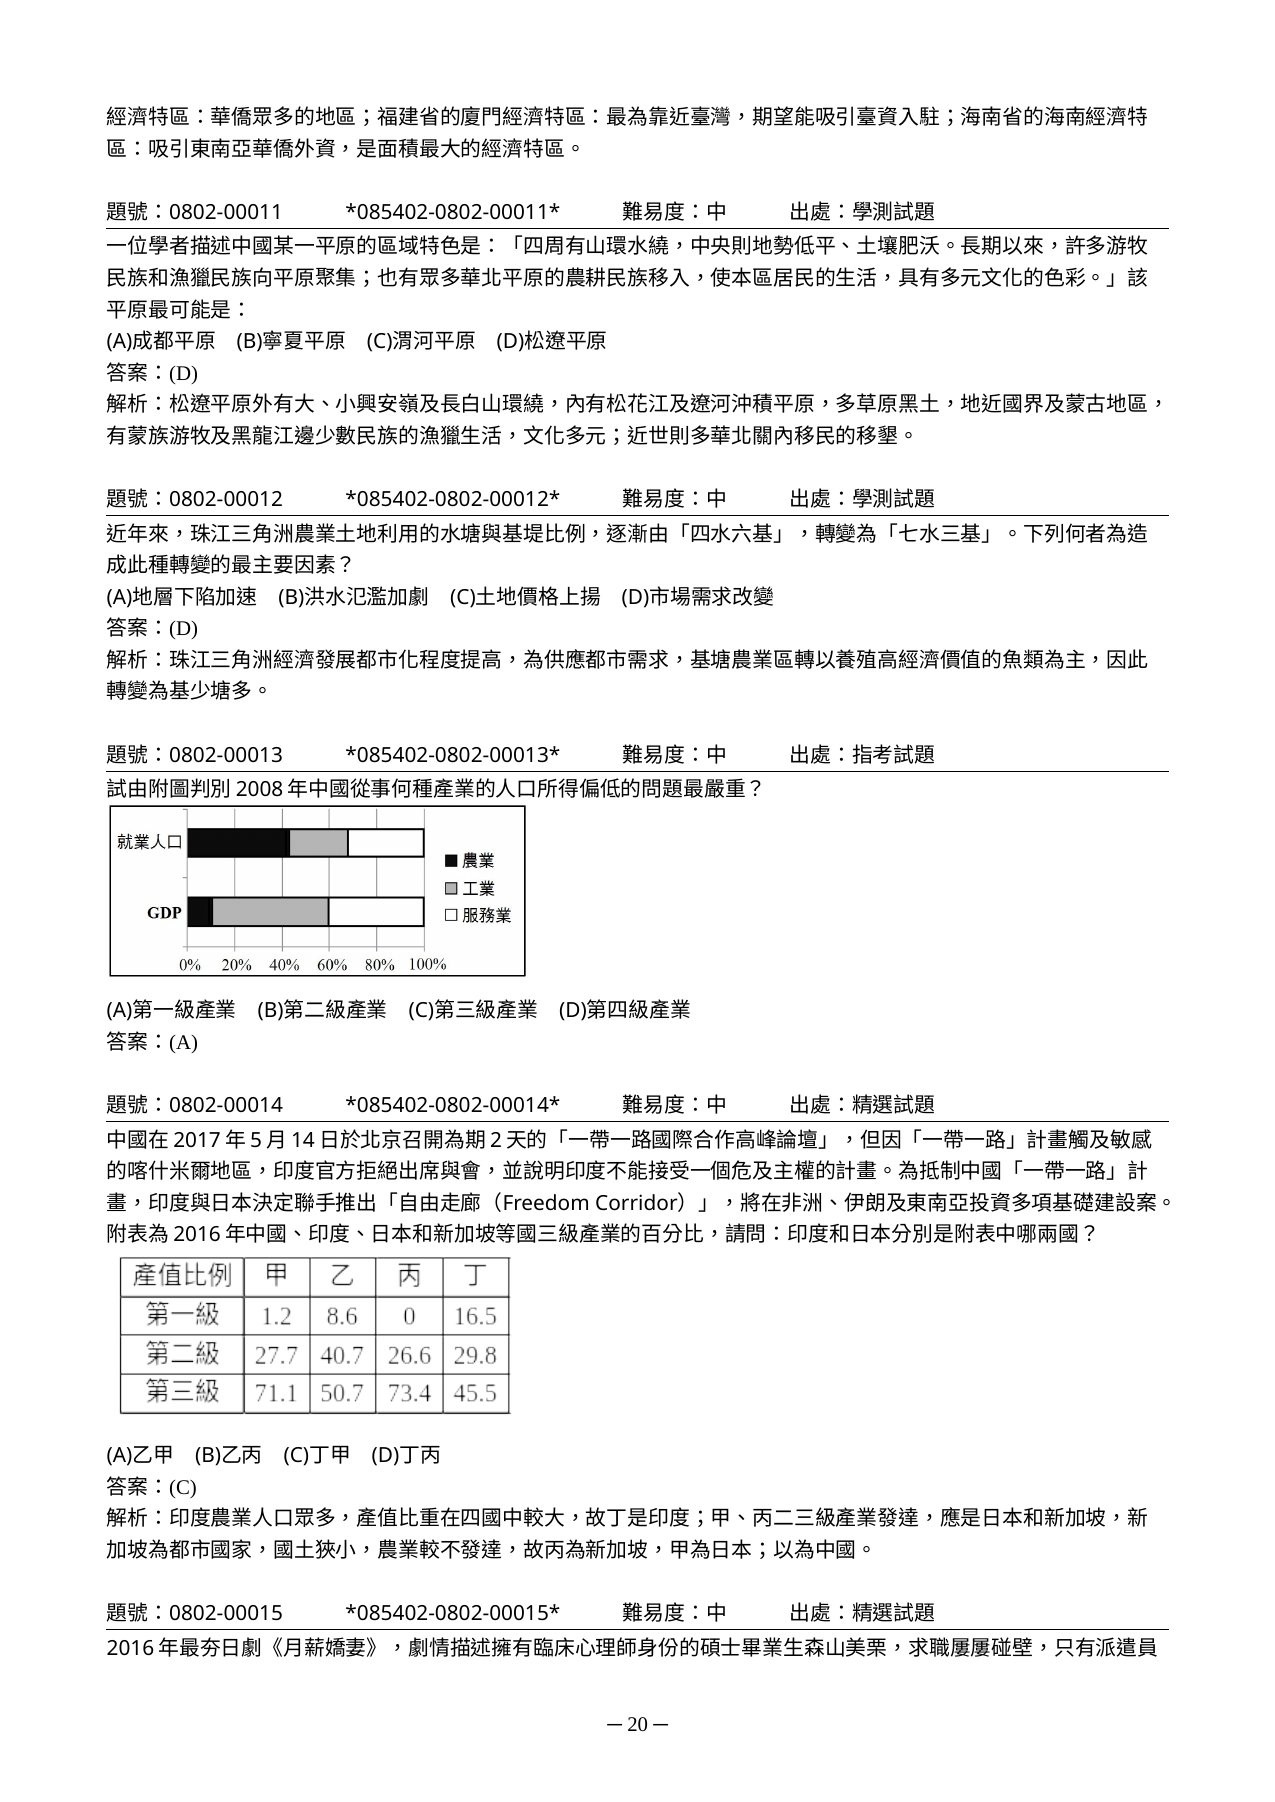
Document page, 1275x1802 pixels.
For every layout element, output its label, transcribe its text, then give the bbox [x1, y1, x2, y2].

text 解析：松遼平原外有大、小興安嶺及長白山環繞，內有松花江及遼河沖積平原，多草原黑土，地近國界及蒙古地區，有蒙族游牧及黑龍江邊少數民族的漁獵生活，文化多元；近世則多華北關內移民的移墾。 [106, 387, 1169, 450]
text 題號：0802-00014 *085402-0802-00014* 難易度：中 出處：精選試題 [106, 1087, 1169, 1121]
text 答案：(A) [106, 1024, 1169, 1056]
text 題號：0802-00013 *085402-0802-00013* 難易度：中 出處：指考試題 [106, 737, 1169, 771]
picture [106, 803, 530, 980]
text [106, 100, 1169, 163]
text 答案：(C) [106, 1469, 1169, 1501]
text 解析：印度農業人口眾多，產值比重在四國中較大，故丁是印度；甲、丙二三級產業發達，應是日本和新加坡，新加坡為都市國家，國土狹小，農業較不發達，故丙為新加坡，甲為日本；以為中國。 [106, 1501, 1169, 1564]
text 解析：珠江三角洲經濟發展都市化程度提高，為供應都市需求，基塘農業區轉以養殖高經濟價值的魚類為主，因此轉變為基少塘多。 [106, 642, 1169, 706]
text 答案：(D) [106, 611, 1169, 642]
text 一位學者描述中國某一平原的區域特色是：「四周有山環水繞，中央則地勢低平、土壤肥沃。長期以來，許多游牧民族和漁獵民族向平原聚集；也有眾多華北平原的農耕民族移入，使本區居民的生活，具有多元文化的色彩。」該平原最可能是： (A)成都平原 (B)寧夏平原 (C)渭河平原 (D)松遼平原 [106, 229, 1169, 355]
text 題號：0802-00012 *085402-0802-00012* 難易度：中 出處：學測試題 [106, 482, 1169, 515]
text 近年來，珠江三角洲農業土地利用的水塘與基堤比例，逐漸由「四水六基」，轉變為「七水三基」。下列何者為造成此種轉變的最主要因素？ (A)地層下陷加速 (B)洪水氾濫加劇 (C)土地價格上揚 (D)市場需求改變 [106, 516, 1169, 611]
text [106, 1630, 1169, 1662]
text 題號：0802-00015 *085402-0802-00015* 難易度：中 出處：精選試題 [106, 1596, 1169, 1629]
text 中國在2017年5月14日於北京召開為期2天的「一帶一路國際合作高峰論壇」，但因「一帶一路」計畫觸及敏感的喀什米爾地區，印度官方拒絕出席與會，並說明印度不能接受一個危及主權的計畫。為抵制中國「一帶一路」計畫，印度與日本決定聯手推出「自由走廊（Freedom Corridor）」，將在非洲、伊朗及東南亞投資多項基礎建設案。附表為2016年中國、印度、日本和新加坡等國三級產業的百分比，請問：印度和日本分別是附表中哪兩國？ (A)乙甲 (B)乙丙 (C)丁甲 (D)丁丙 [106, 1122, 1169, 1469]
text 答案：(D) [106, 355, 1169, 387]
text 題號：0802-00011 *085402-0802-00011* 難易度：中 出處：學測試題 [106, 194, 1169, 228]
